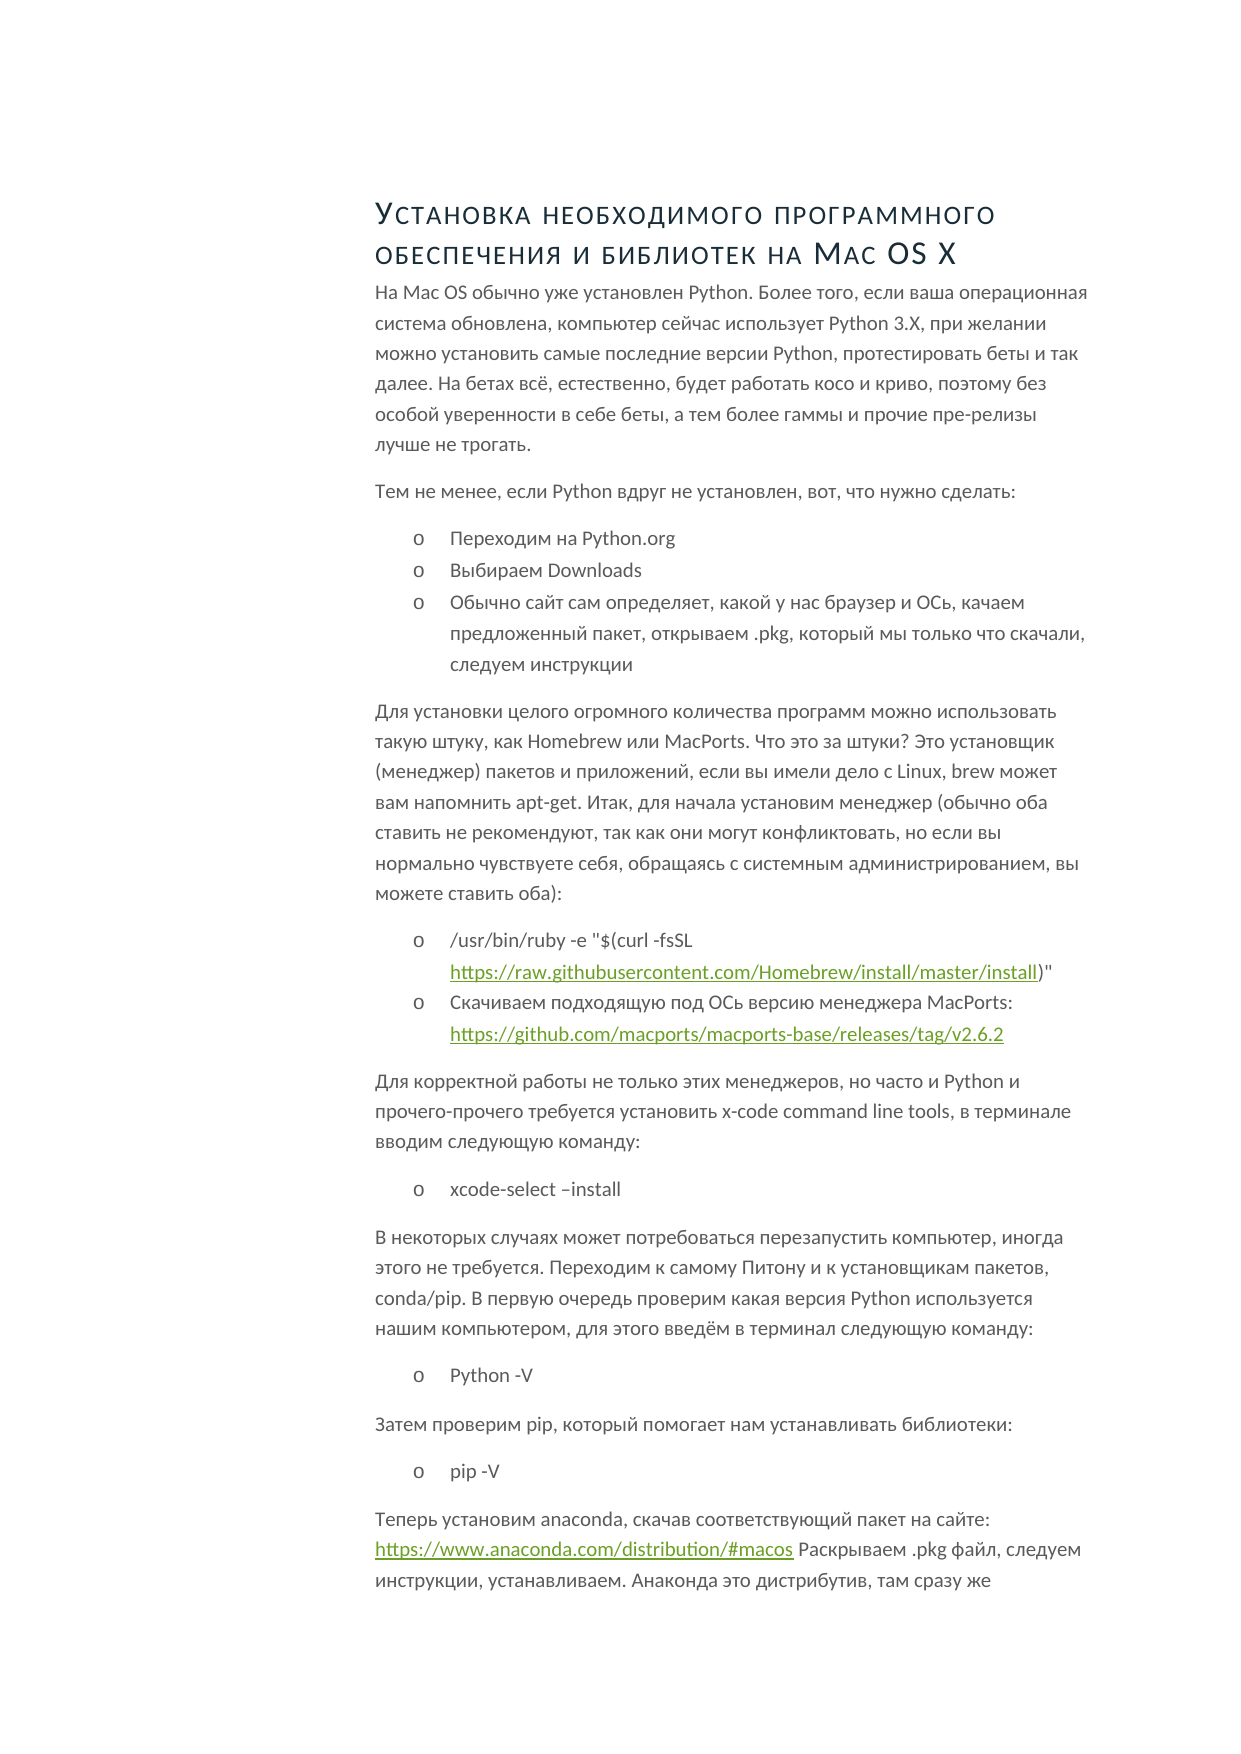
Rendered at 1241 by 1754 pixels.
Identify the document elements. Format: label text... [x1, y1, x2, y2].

list Выбираем Downloads [412, 557, 1090, 584]
list Python -V [412, 1362, 1090, 1389]
list Обычно сайт сам определяет, какой у нас браузер и ОСь, качаем предложенный пакет, открываем .pkg, который мы только что скачали, следуем инструкции [412, 589, 1090, 676]
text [375, 1506, 1090, 1592]
list Скачиваем подходящую под ОСь версию менеджера MacPorts: https://github.com/macports/macports-base/releases/tag/v2.6.2 [412, 989, 1090, 1046]
text Тем не менее, если Python вдруг не установлен, вот, что нужно сделать: [375, 478, 1090, 504]
text Для установки целого огромного количества программ можно использовать такую штуку, как Homebrew или MacPorts. Что это за штуки? Это установщик (менеджер) пакетов и приложений, если вы имели дело с Linux, brew может вам напомнить apt-get. Итак, для начала установим менеджер (обычно оба ставить не рекомендуют, так как они могут конфликтовать, но если вы нормально чувствуете себя, обращаясь с системным администрированием, вы можете ставить оба): [375, 698, 1090, 906]
list pip -V [412, 1458, 1090, 1484]
text Затем проверим pip, который помогает нам устанавливать библиотеки: [375, 1411, 1090, 1436]
list Переходим на Python.org [412, 526, 1090, 552]
list xcode-select –install [412, 1176, 1090, 1202]
text Для корректной работы не только этих менеджеров, но часто и Python и прочего-прочего требуется установить x-code command line tools, в терминале вводим следующую команду: [375, 1068, 1090, 1154]
text В некоторых случаях может потребоваться перезапустить компьютер, иногда этого не требуется. Переходим к самому Питону и к установщикам пакетов, conda/pip. В первую очередь проверим какая версия Python используется нашим компьютером, для этого введём в терминал следующую команду: [375, 1224, 1090, 1341]
subtitle Установка необходимого программного обеспечения и библиотек на Mac OS X [375, 192, 1090, 273]
text На Mac OS обычно уже установлен Python. Более того, если ваша операционная система обновлена, компьютер сейчас использует Python 3.X, при желании можно установить самые последние версии Python, протестировать беты и так далее. На бетах всё, естественно, будет работать косо и криво, поэтому без особой уверенности в себе беты, а тем более гаммы и прочие пре-релизы лучше не трогать. [375, 279, 1090, 457]
list /usr/bin/ruby -e "$(curl -fsSL https://raw.githubusercontent.com/Homebrew/install/master/install)" [412, 927, 1090, 984]
